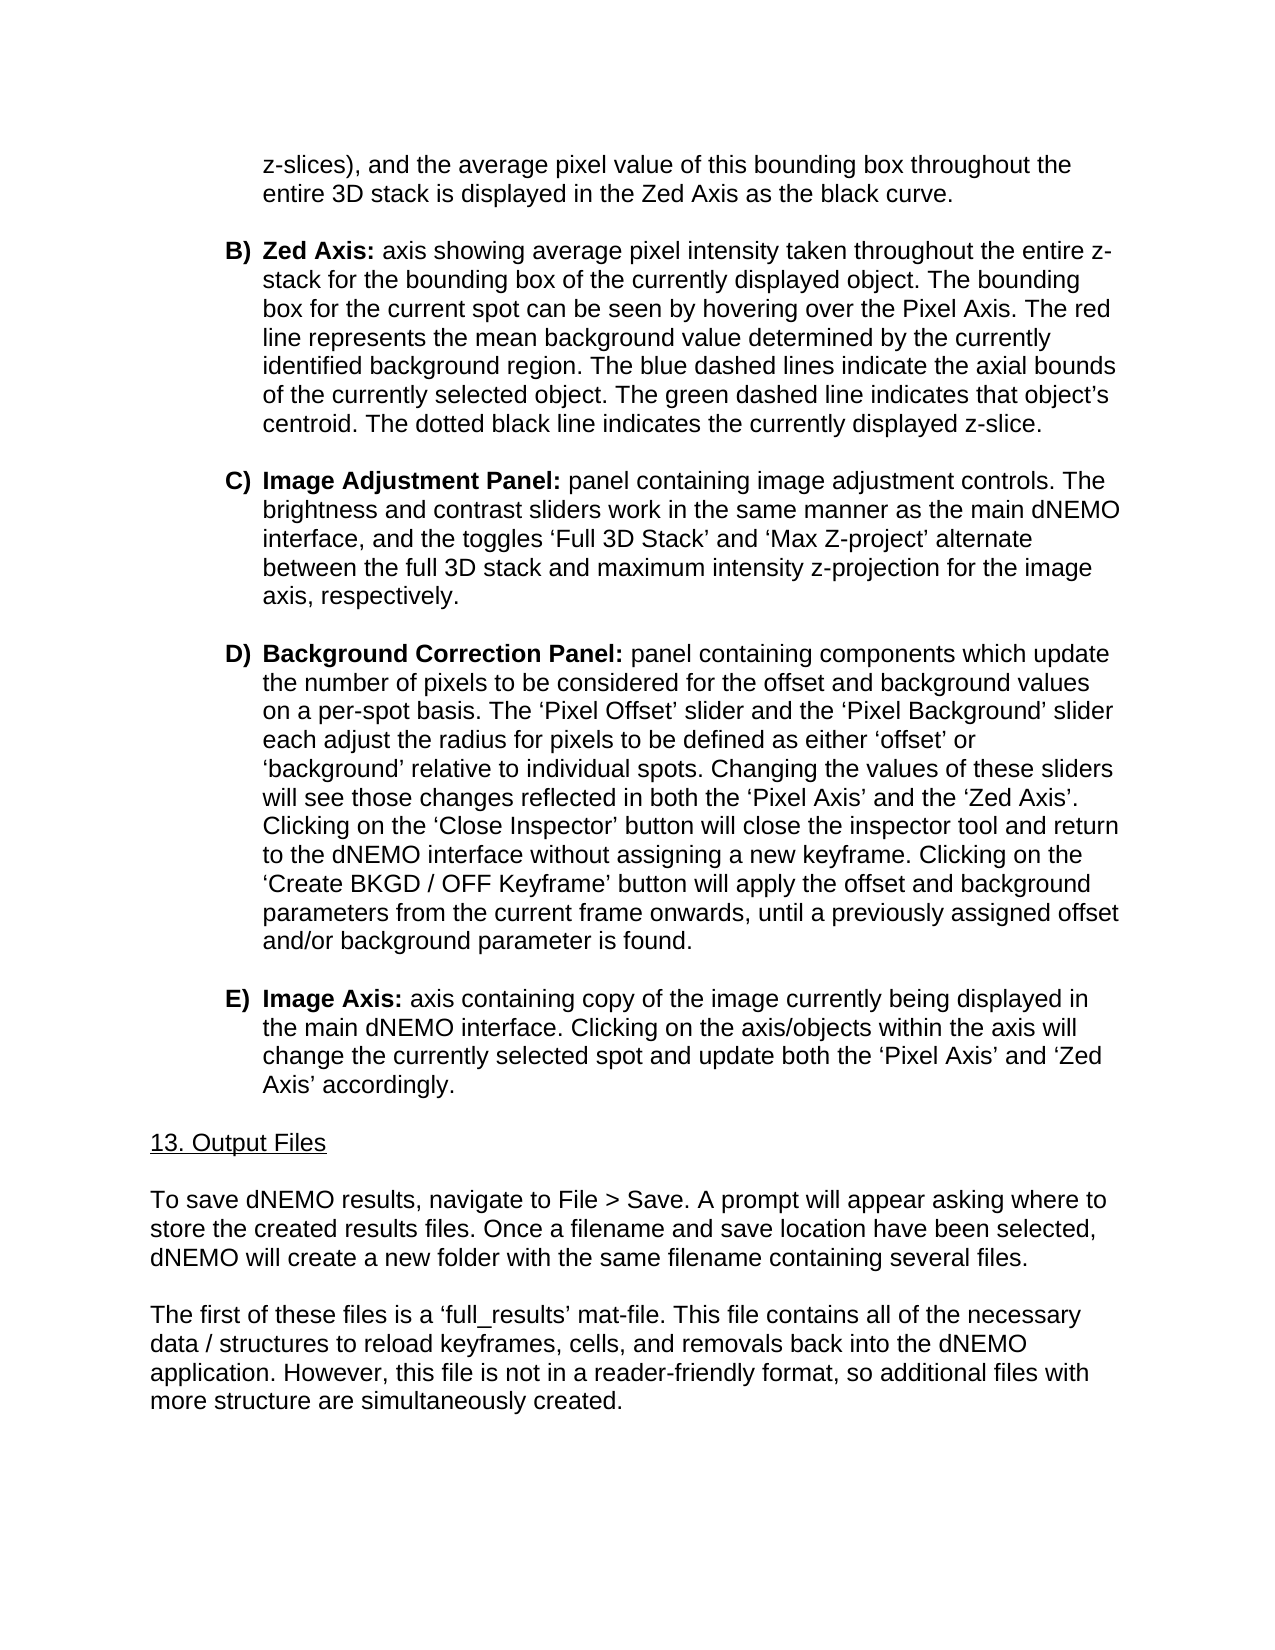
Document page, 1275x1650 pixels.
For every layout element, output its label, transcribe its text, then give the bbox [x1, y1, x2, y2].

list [225, 150, 1125, 207]
list Image Axis: axis containing copy of the image currently being displayed in the main dNEMO interface. Clicking on the axis/objects within the axis will change the currently selected spot and update both the ‘Pixel Axis’ and ‘Zed Axis’ accordingly. [225, 984, 1125, 1099]
list Image Adjustment Panel: panel containing image adjustment controls. The brightness and contrast sliders work in the same manner as the main dNEMO interface, and the toggles ‘Full 3D Stack’ and ‘Max Z-project’ alternate between the full 3D stack and maximum intensity z-projection for the image axis, respectively. [225, 466, 1125, 610]
text 13. Output Files [150, 1127, 1125, 1156]
list Background Correction Panel: panel containing components which update the number of pixels to be considered for the offset and background values on a per-spot basis. The ‘Pixel Offset’ slider and the ‘Pixel Background’ slider each adjust the radius for pixels to be defined as either ‘offset’ or ‘background’ relative to individual spots. Changing the values of these sliders will see those changes reflected in both the ‘Pixel Axis’ and the ‘Zed Axis’. Clicking on the ‘Close Inspector’ button will close the inspector tool and return to the dNEMO interface without assigning a new keyframe. Clicking on the ‘Create BKGD / OFF Keyframe’ button will apply the offset and background parameters from the current frame onwards, until a previously assigned offset and/or background parameter is found. [225, 639, 1125, 955]
text To save dNEMO results, navigate to File > Save. A prompt will appear asking where to store the created results files. Once a filename and save location have been selected, dNEMO will create a new folder with the same filename containing several files. [150, 1185, 1125, 1271]
list Zed Axis: axis showing average pixel intensity taken throughout the entire z-stack for the bounding box of the currently displayed object. The bounding box for the current spot can be seen by hovering over the Pixel Axis. The red line represents the mean background value determined by the currently identified background region. The blue dashed lines indicate the axial bounds of the currently selected object. The green dashed line indicates that object’s centroid. The dotted black line indicates the currently displayed z-slice. [225, 236, 1125, 437]
text The first of these files is a ‘full_results’ mat-file. This file contains all of the necessary data / structures to reload keyframes, cells, and removals back into the dNEMO application. However, this file is not in a reader-friendly format, so additional files with more structure are simultaneously created. [150, 1300, 1125, 1415]
